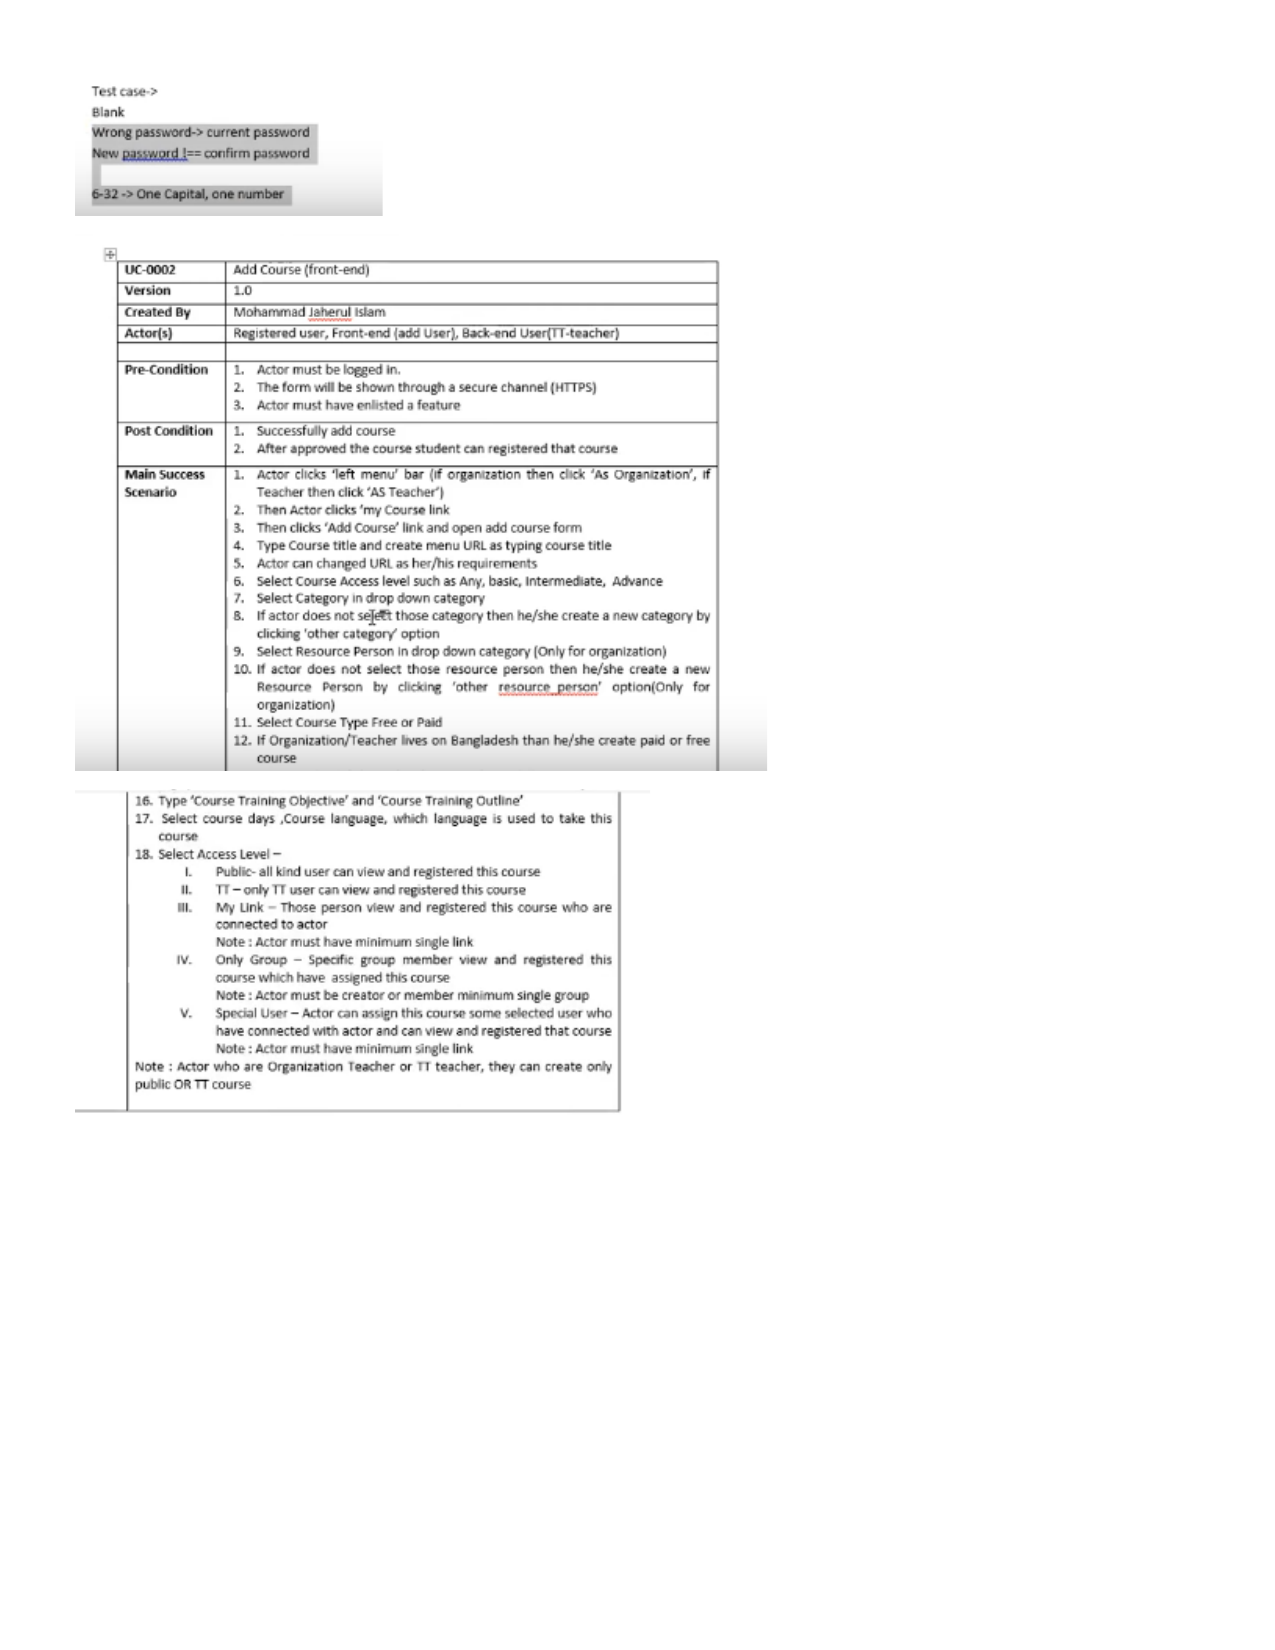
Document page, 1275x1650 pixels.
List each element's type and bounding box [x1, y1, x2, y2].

picture [75, 234, 768, 771]
picture [75, 75, 383, 216]
picture [75, 789, 650, 1130]
